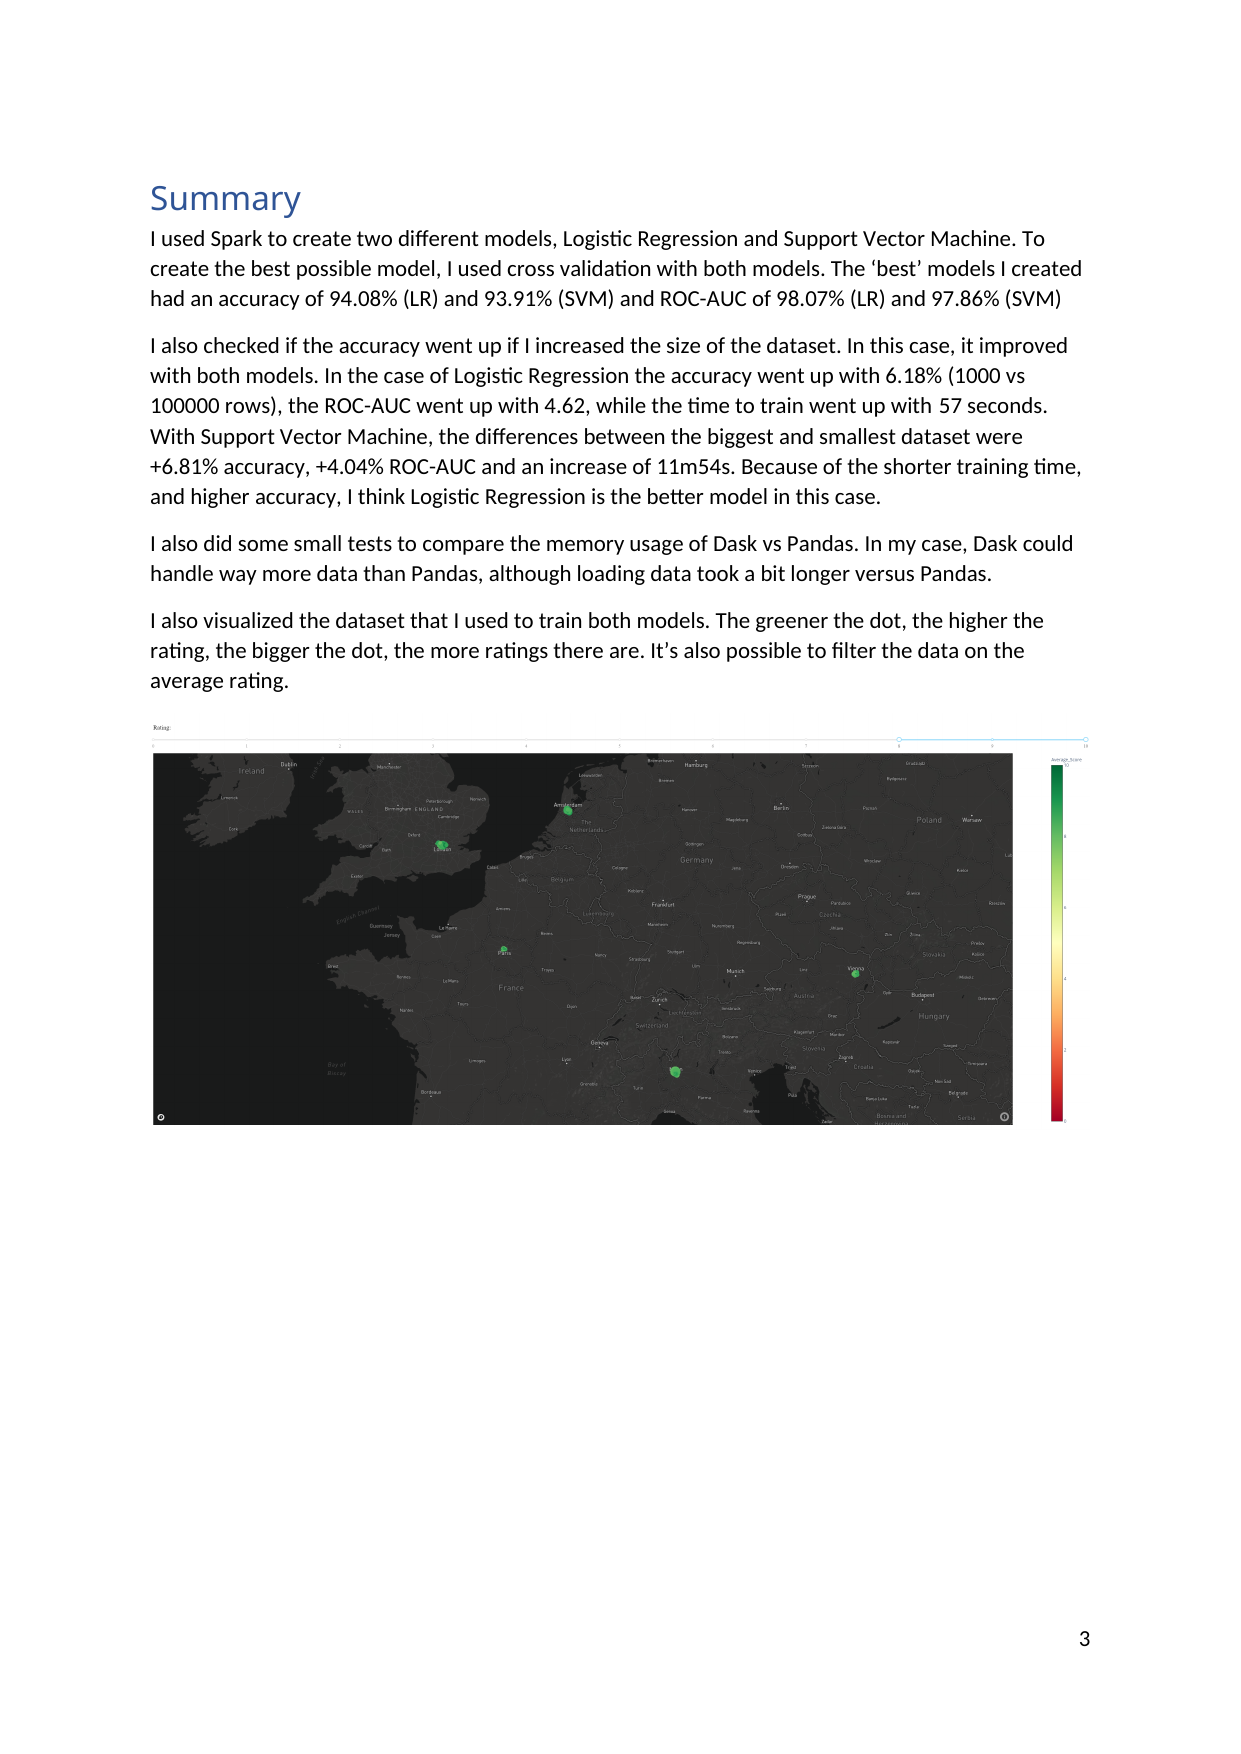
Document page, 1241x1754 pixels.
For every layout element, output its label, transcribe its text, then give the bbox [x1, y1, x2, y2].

text I also did some small tests to compare the memory usage of Dask vs Pandas. In my case, Dask could handle way more data than Pandas, although loading data took a bit longer versus Pandas. [150, 529, 1090, 587]
text I also checked if the accuracy went up if I increased the size of the dataset. In this case, it improved with both models. In the case of Logistic Regression the accuracy went up with 6.18% (1000 vs 100000 rows), the ROC-AUC went up with 4.62, while the time to train went up with 57 seconds. With Support Vector Machine, the differences between the biggest and smallest dataset were +6.81% accuracy, +4.04% ROC-AUC and an increase of 11m54s. Because of the shorter training time, and higher accuracy, I think Logistic Regression is the better model in this case. [150, 331, 1090, 510]
picture [150, 713, 1091, 1130]
subtitle Summary [150, 175, 1090, 220]
text I also visualized the dataset that I used to train both models. The greener the dot, the higher the rating, the bigger the dot, the more ratings there are. It’s also possible to filter the data on the average rating. [150, 606, 1090, 695]
text I used Spark to create two different models, Logistic Regression and Support Vector Machine. To create the best possible model, I used cross validation with both models. The ‘best’ models I created had an accuracy of 94.08% (LR) and 93.91% (SVM) and ROC-AUC of 98.07% (LR) and 97.86% (SVM) [150, 224, 1090, 312]
